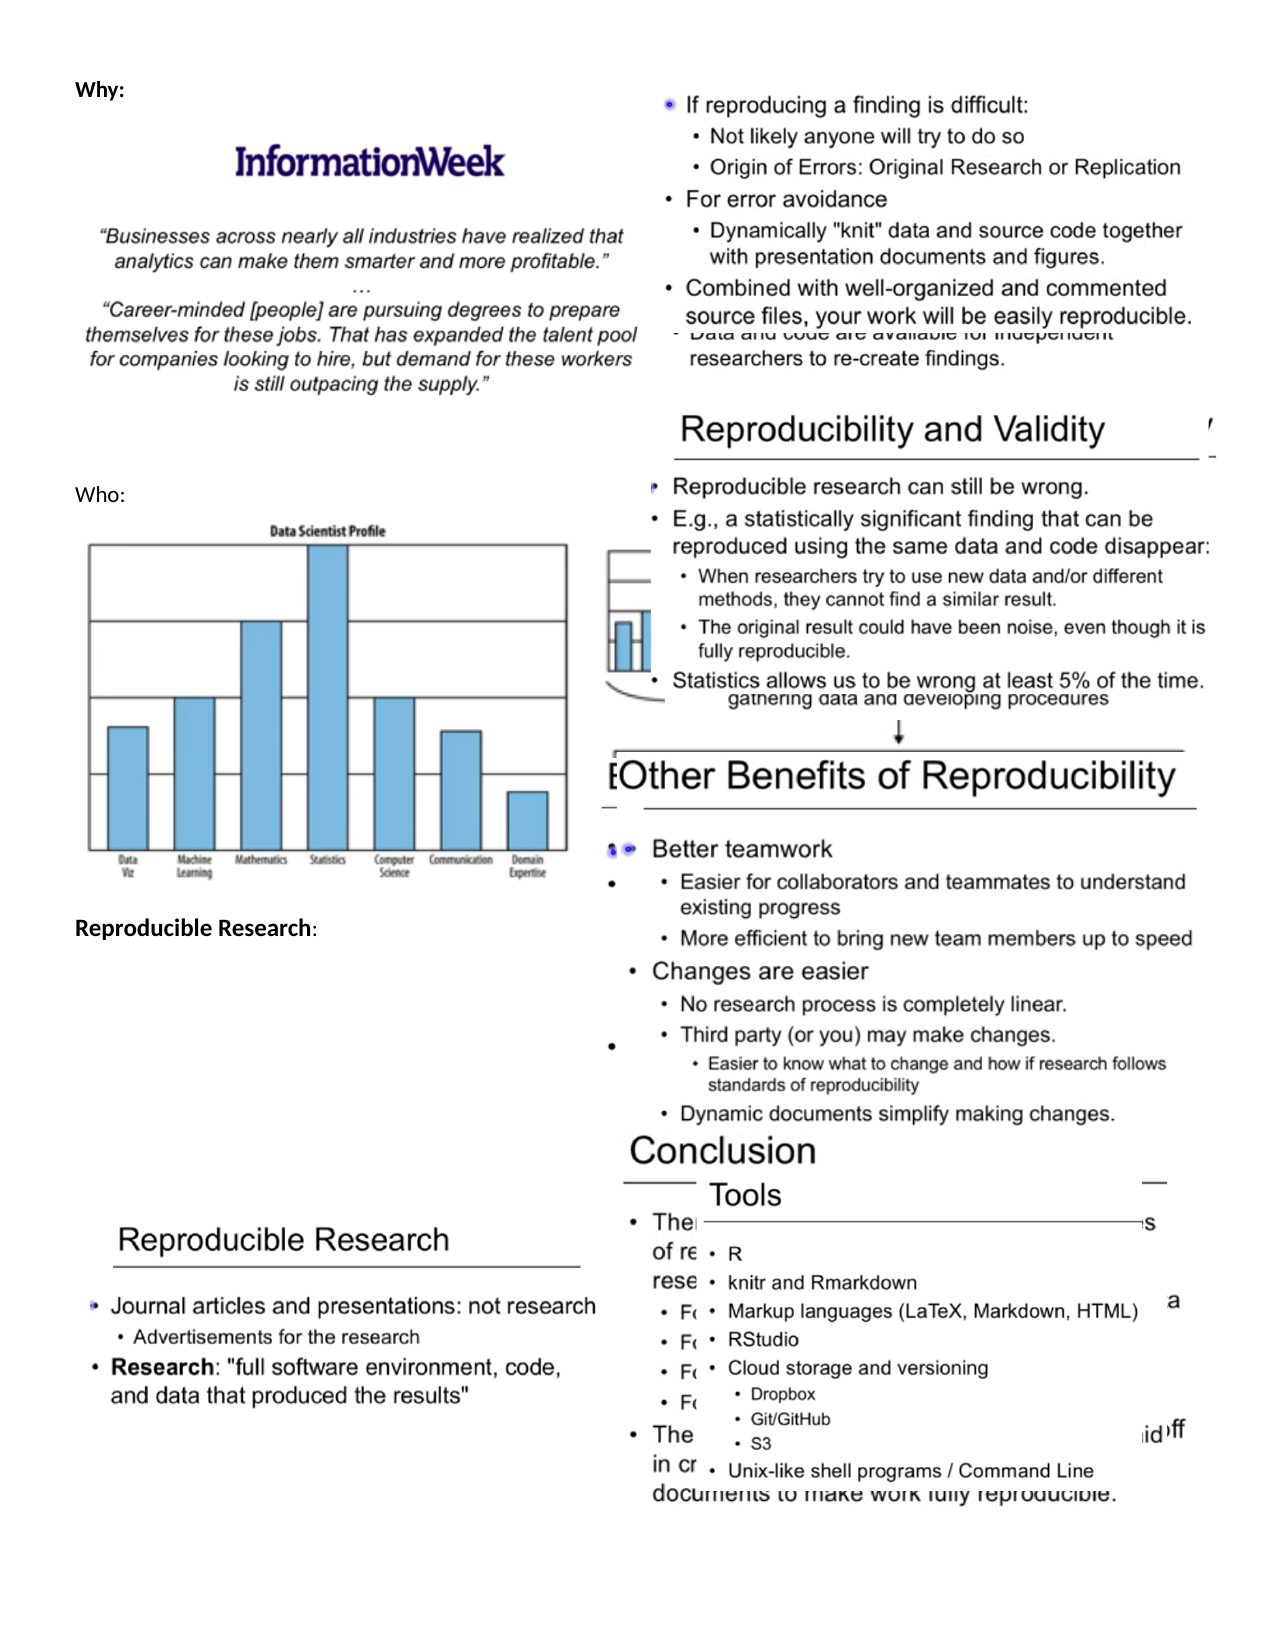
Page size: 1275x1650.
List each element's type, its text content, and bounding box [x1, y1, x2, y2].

picture [75, 511, 578, 883]
text Reproducible Research: [75, 778, 594, 964]
picture [594, 497, 1198, 1113]
picture [75, 1220, 597, 1420]
picture [75, 121, 640, 403]
text Who: [75, 450, 1200, 478]
picture [625, 1175, 1197, 1445]
text Why: [75, 75, 1200, 103]
